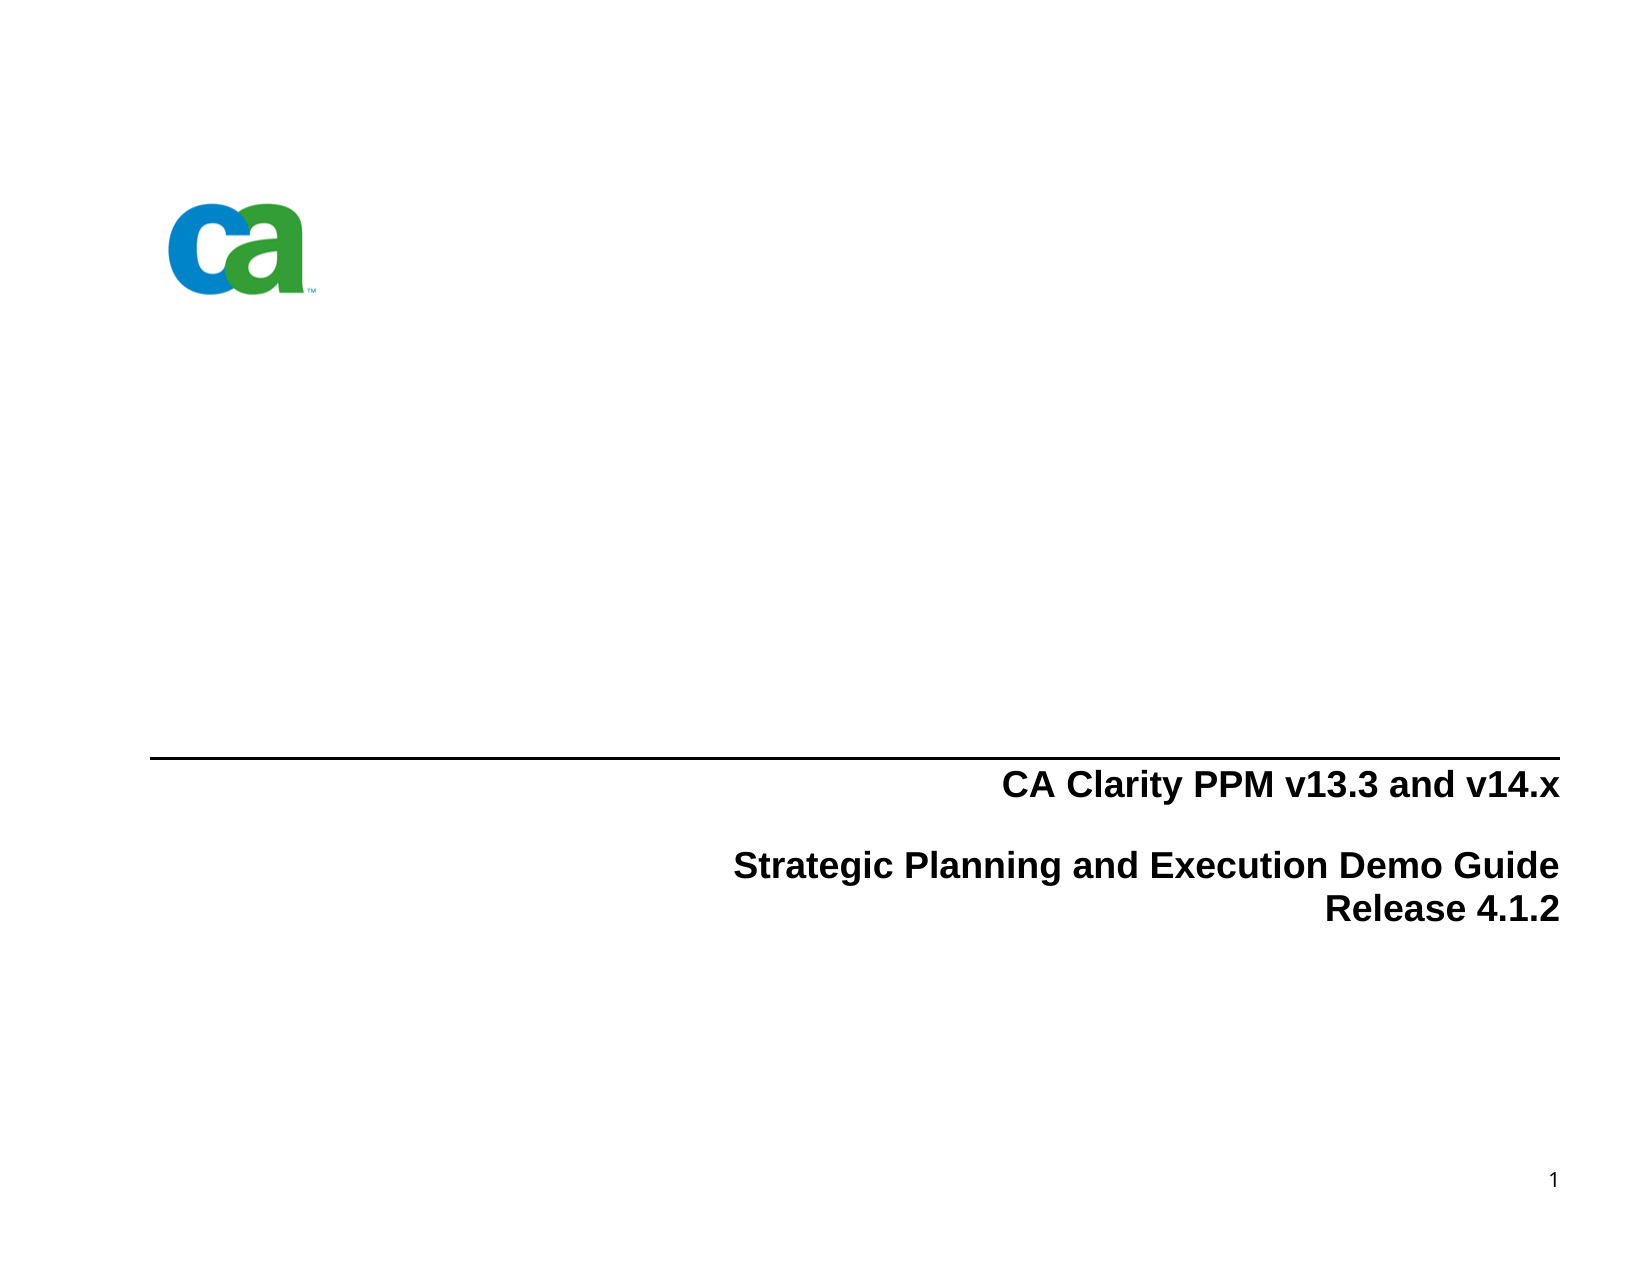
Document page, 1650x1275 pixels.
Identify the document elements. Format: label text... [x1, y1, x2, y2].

title Strategic Planning and Execution Demo Guide Release 4.1.2 [150, 838, 1560, 929]
picture [150, 164, 330, 345]
title CA Clarity PPM v13.3 and v14.x [150, 760, 1560, 806]
